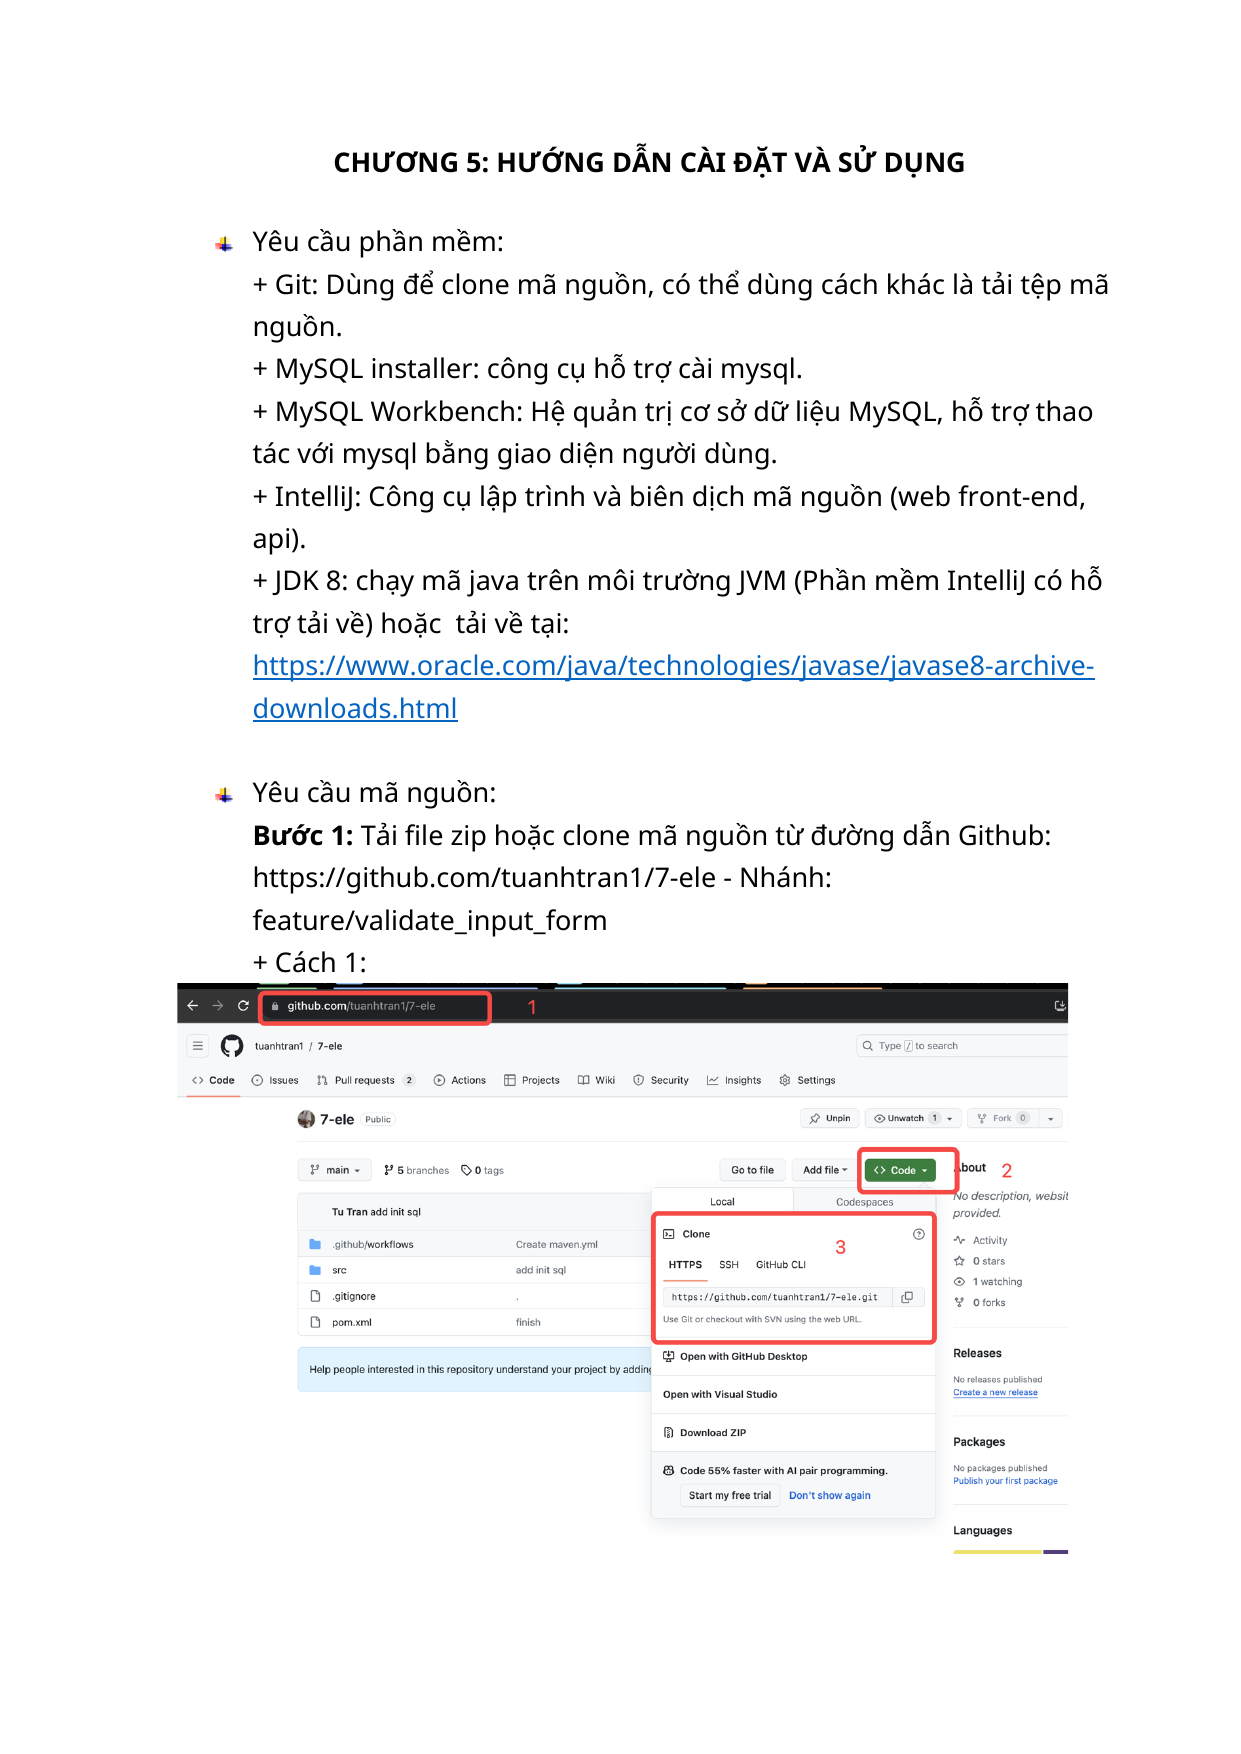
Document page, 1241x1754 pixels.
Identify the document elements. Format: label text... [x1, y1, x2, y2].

list Yêu cầu mã nguồn: [215, 774, 1122, 811]
list + MySQL Workbench: Hệ quản trị cơ sở dữ liệu MySQL, hỗ trợ thao tác với mysql bằng giao diện người dùng. [252, 392, 1122, 472]
subtitle CHƯƠNG 5: HƯỚNG DẪN CÀI ĐẶT VÀ SỬ DỤNG [177, 143, 1122, 180]
list Bước 1: Tải file zip hoặc clone mã nguồn từ đường dẫn Github: https://github.com/tuanhtran1/7-ele - Nhánh: feature/validate_input_form [252, 816, 1122, 938]
list Yêu cầu phần mềm: [215, 223, 1122, 259]
list + IntelliJ: Công cụ lập trình và biên dịch mã nguồn (web front-end, api). [252, 477, 1122, 556]
picture [215, 786, 233, 803]
list + Git: Dùng để clone mã nguồn, có thể dùng cách khác là tải tệp mã nguồn. [252, 265, 1122, 344]
picture [177, 983, 1069, 1554]
list + JDK 8: chạy mã java trên môi trường JVM (Phần mềm IntelliJ có hỗ trợ tải về) hoặc tải về tại: https://www.oracle.com/java/technologies/javase/javase8-archive-downloads.html [252, 562, 1122, 726]
list + Cách 1: [236, 943, 1122, 980]
picture [215, 235, 233, 252]
list + MySQL installer: công cụ hỗ trợ cài mysql. [252, 350, 1122, 387]
